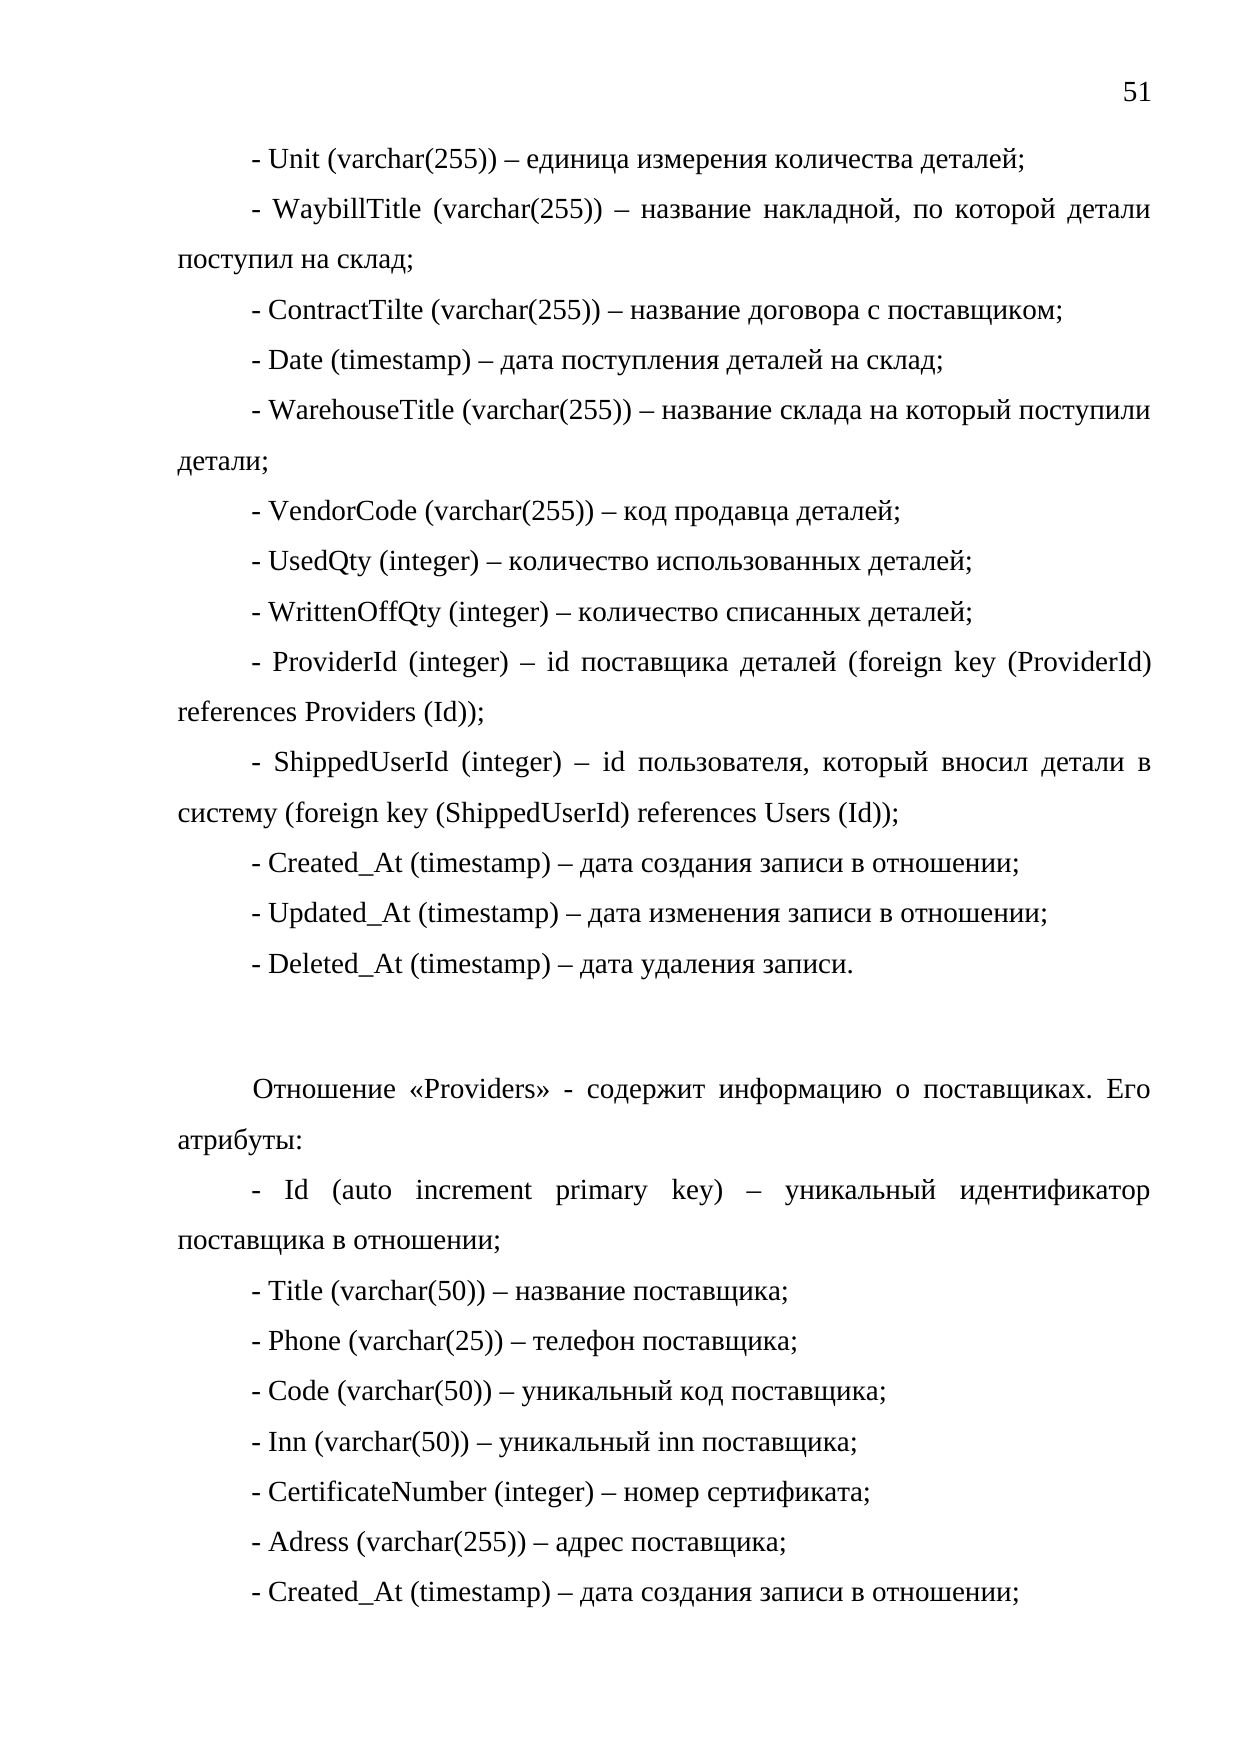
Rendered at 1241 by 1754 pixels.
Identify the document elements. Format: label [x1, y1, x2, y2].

text [177, 1071, 1152, 1608]
text [177, 141, 1152, 979]
